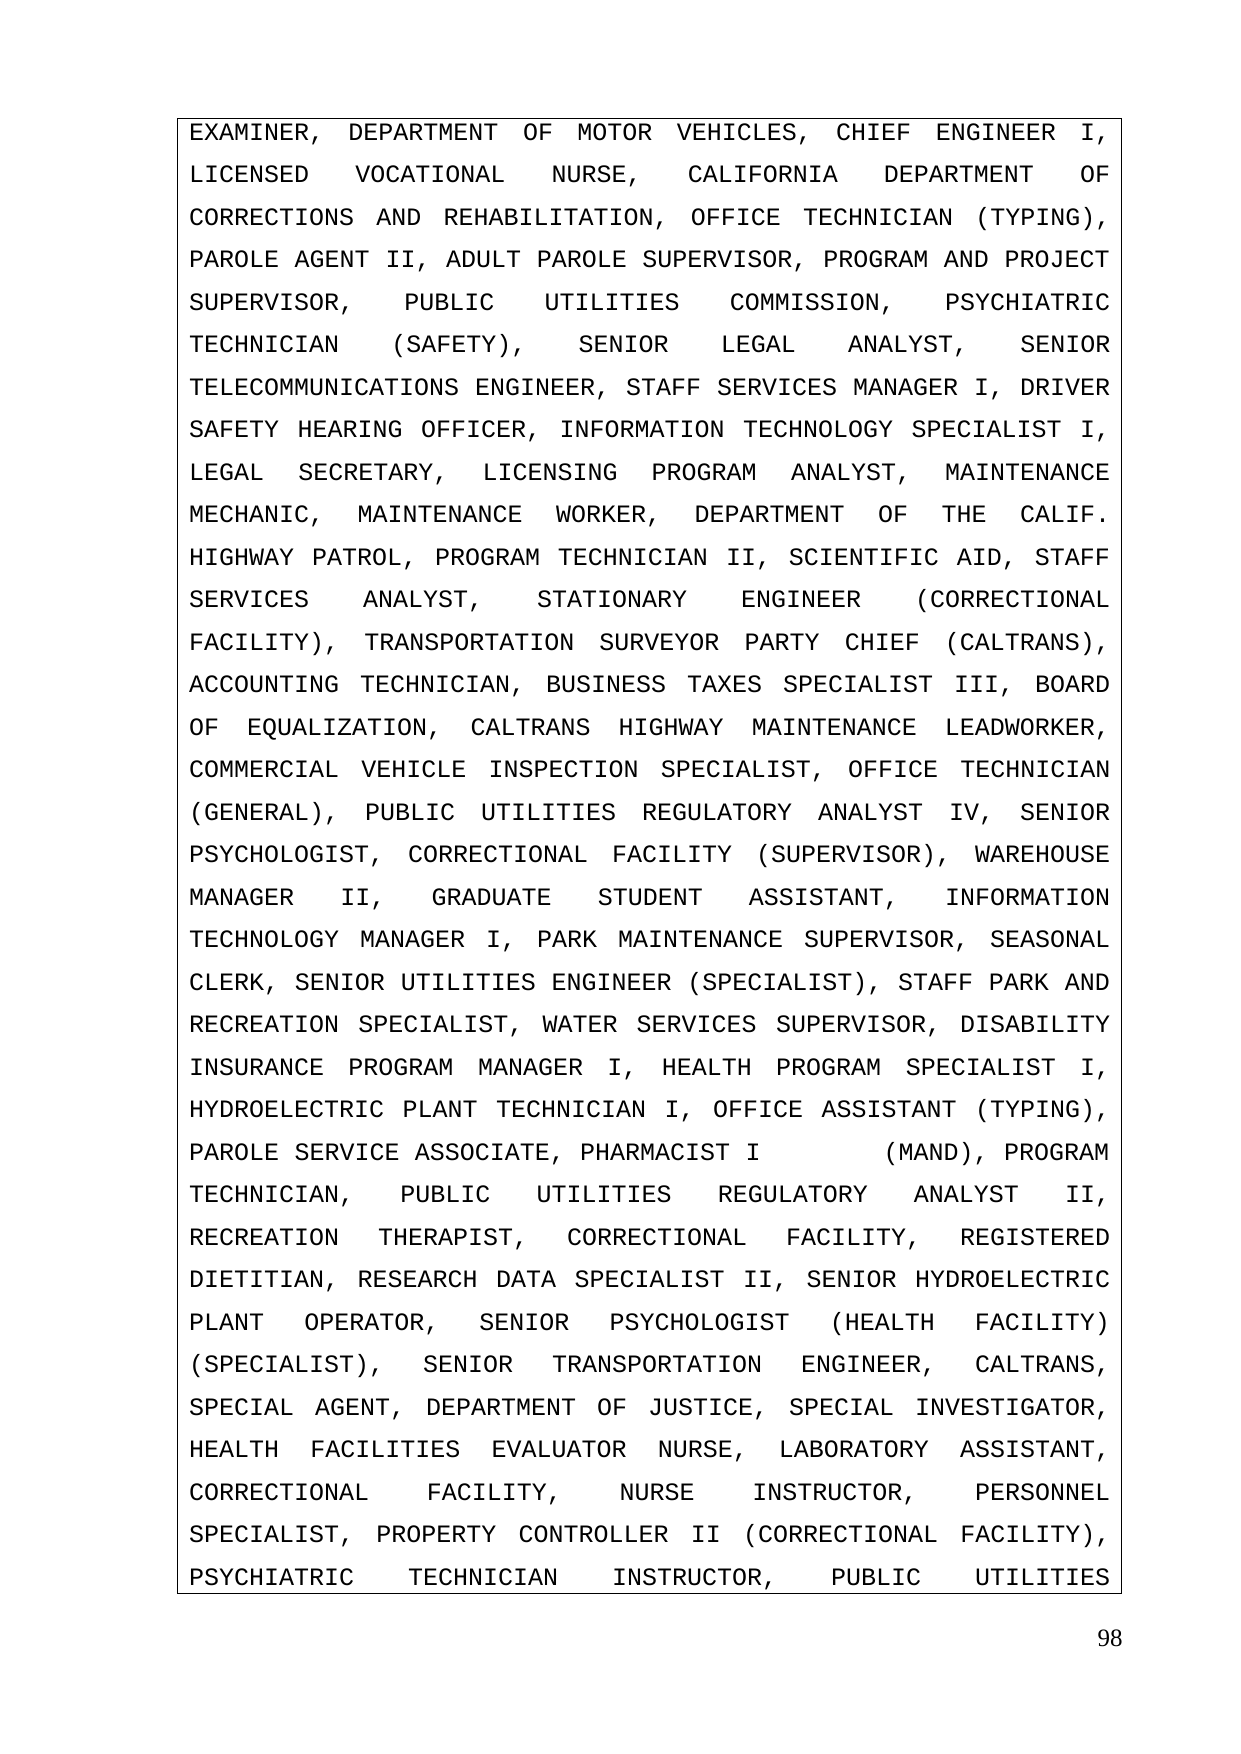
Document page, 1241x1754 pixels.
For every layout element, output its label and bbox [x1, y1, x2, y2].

table_header [178, 119, 1121, 1592]
